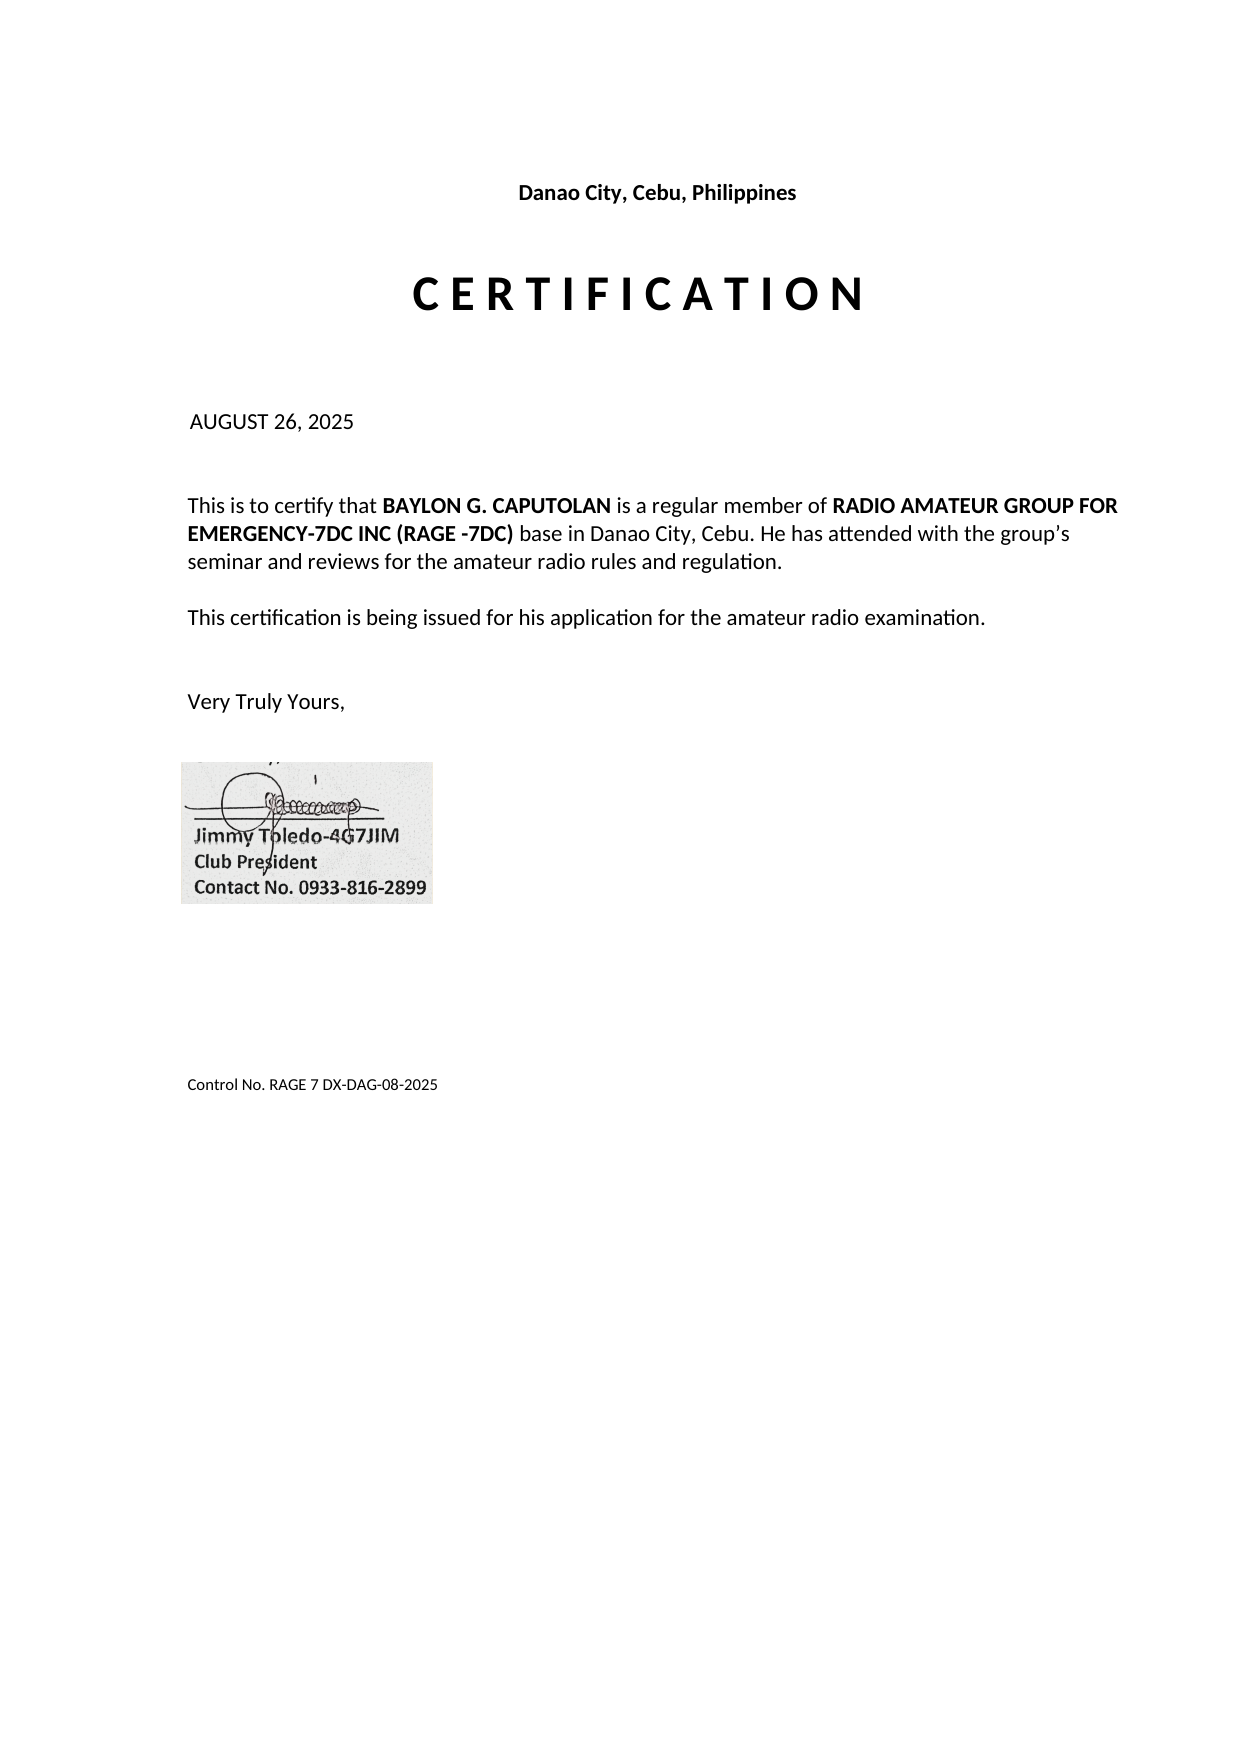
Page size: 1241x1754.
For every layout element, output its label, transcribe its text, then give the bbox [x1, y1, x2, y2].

picture [181, 762, 433, 904]
text Danao City, Cebu, Philippines [487, 178, 1128, 206]
text This is to certify that BAYLON G. CAPUTOLAN is a regular member of RADIO AMATEUR GROUP FOR EMERGENCY-7DC INC (RAGE -7DC) base in Danao City, Cebu. He has attended with the group’s seminar and reviews for the amateur radio rules and regulation. [187, 491, 1128, 575]
text This certification is being issued for his application for the amateur radio examination. [187, 603, 1128, 631]
text Control No. RAGE 7 DX-DAG-08-2025 [112, 1074, 1128, 1095]
text C E R T I F I C A T I O N [337, 262, 1128, 323]
text AUGUST 26, 2025 [112, 407, 1128, 435]
text Very Truly Yours, [187, 687, 1128, 715]
